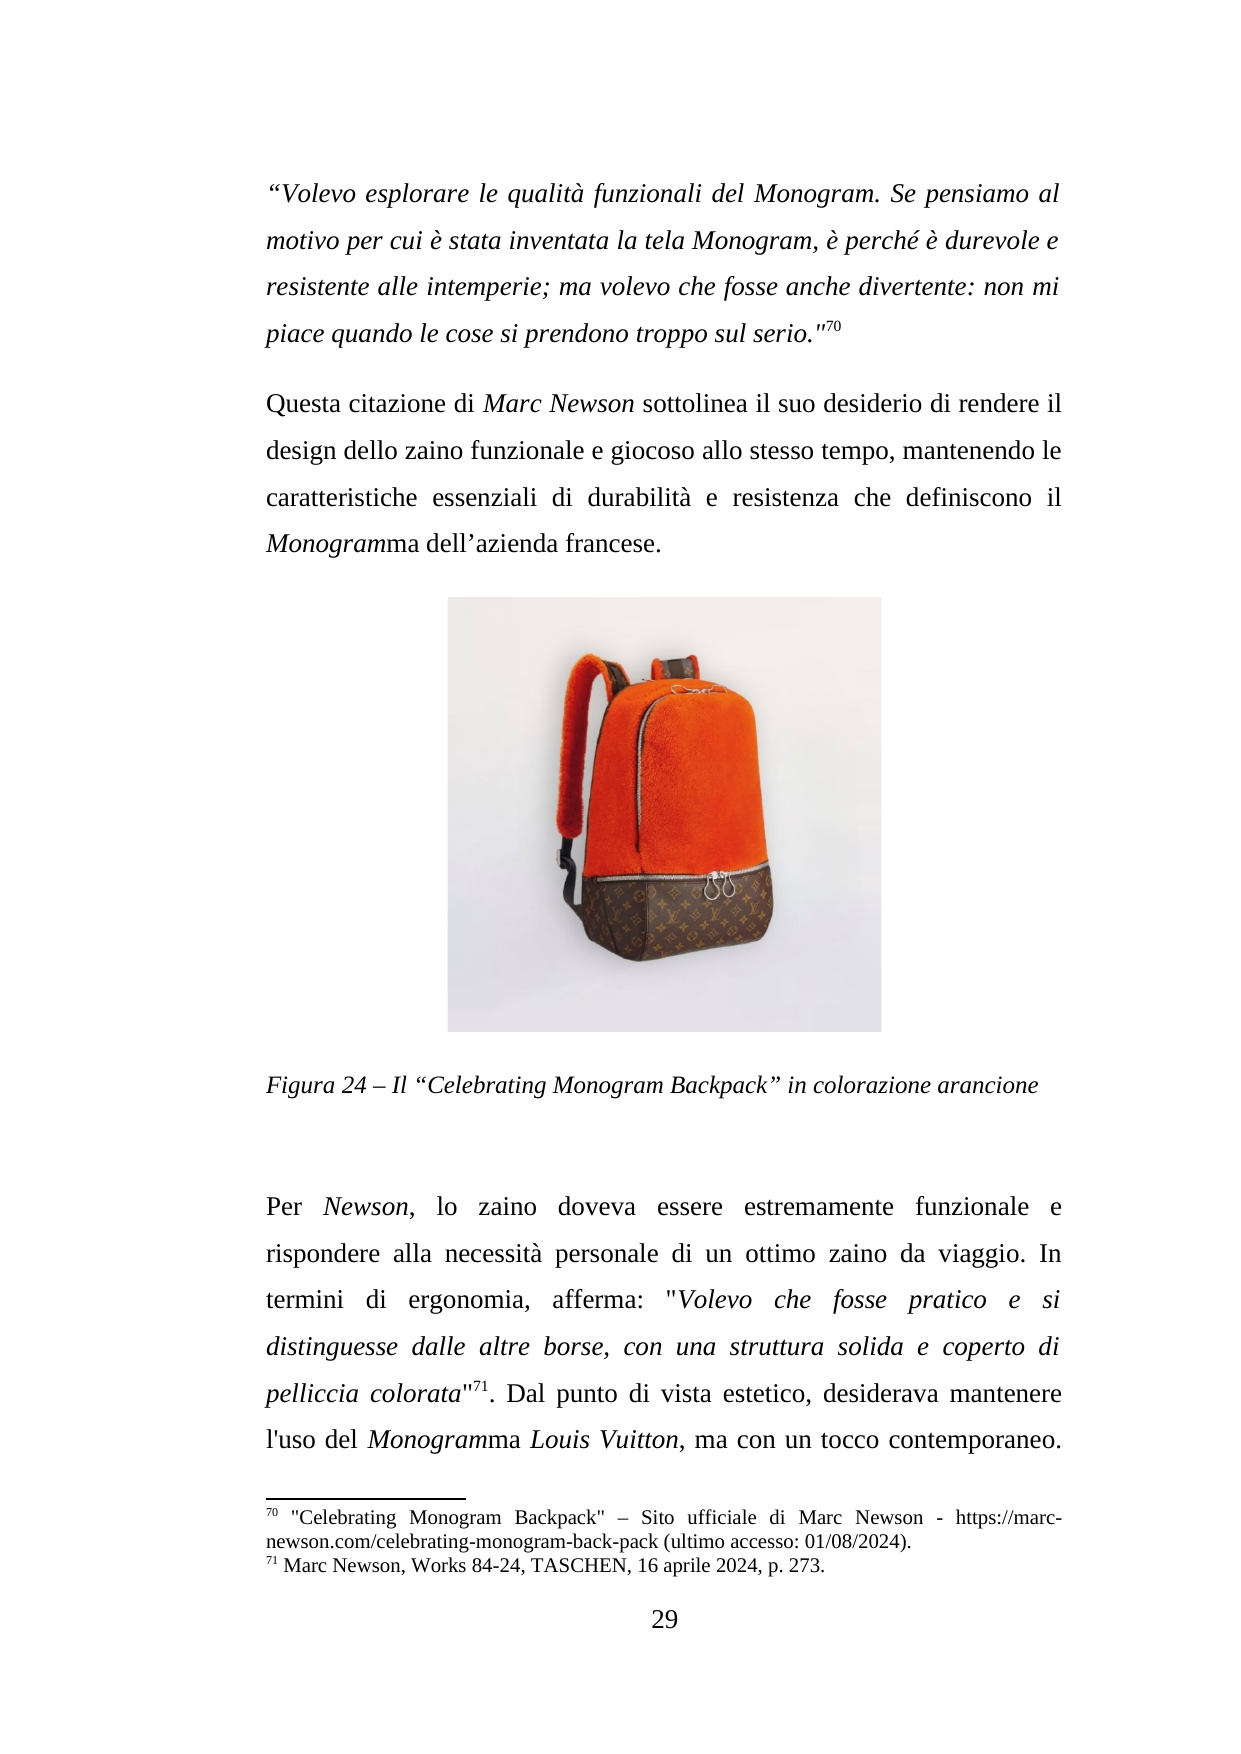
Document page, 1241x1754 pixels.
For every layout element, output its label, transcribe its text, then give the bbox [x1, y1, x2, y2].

text Questa citazione di Marc Newson sottolinea il suo desiderio di rendere il design dello zaino funzionale e giocoso allo stesso tempo, mantenendo le caratteristiche essenziali di durabilità e resistenza che definiscono il Monogramma dell’azienda francese. [266, 387, 1063, 558]
text Figura 24 – Il “Celebrating Monogram Backpack” in colorazione arancione [266, 1070, 1063, 1099]
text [266, 1190, 1063, 1454]
picture [447, 597, 882, 1032]
text “Volevo esplorare le qualità funzionali del Monogram. Se pensiamo al motivo per cui è stata inventata la tela Monogram, è perché è durevole e resistente alle intemperie; ma volevo che fosse anche divertente: non mi piace quando le cose si prendono troppo sul serio." [266, 177, 1063, 348]
